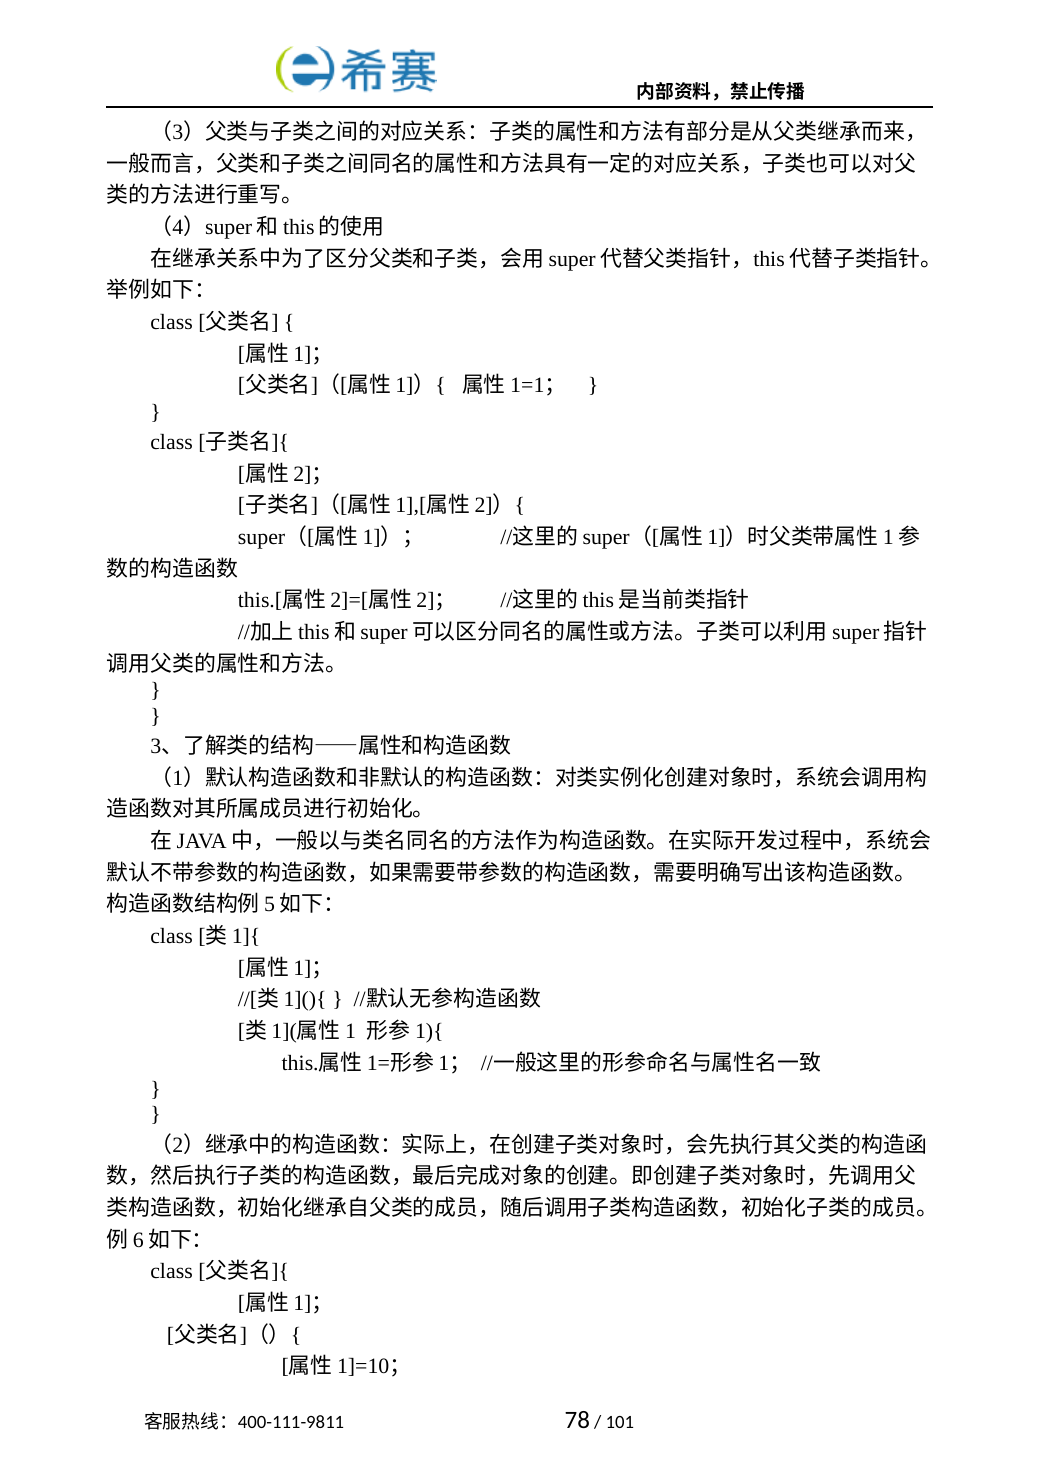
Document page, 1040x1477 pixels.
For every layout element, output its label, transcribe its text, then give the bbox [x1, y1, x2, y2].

text } [106, 703, 933, 728]
text class [父类名]{ [106, 1253, 933, 1285]
text [父类名]（[属性1]）{ 属性1=1； } [106, 367, 933, 399]
text //[类1](){ } //默认无参构造函数 [106, 981, 933, 1013]
text [子类名]（[属性1],[属性2]）{ [106, 487, 933, 519]
text super（[属性1]）； //这里的super（[属性1]）时父类带属性1参数的构造函数 [106, 519, 933, 582]
text [属性1]=10； [106, 1348, 933, 1380]
text [属性1]； [106, 1285, 933, 1317]
text this.[属性2]=[属性2]； //这里的this是当前类指针 [106, 582, 933, 614]
text [属性1]； [106, 949, 933, 981]
text （2）继承中的构造函数：实际上，在创建子类对象时，会先执行其父类的构造函数，然后执行子类的构造函数，最后完成对象的创建。即创建子类对象时，先调用父类构造函数，初始化继承自父类的成员，随后调用子类构造函数，初始化子类的成员。例6如下： [106, 1127, 933, 1253]
text 在JAVA中，一般以与类名同名的方法作为构造函数。在实际开发过程中，系统会默认不带参数的构造函数，如果需要带参数的构造函数，需要明确写出该构造函数。构造函数结构例5如下： [106, 823, 933, 918]
text 在继承关系中为了区分父类和子类，会用super代替父类指针，this代替子类指针。举例如下： [106, 241, 933, 304]
text （1）默认构造函数和非默认的构造函数：对类实例化创建对象时，系统会调用构造函数对其所属成员进行初始化。 [106, 759, 933, 823]
text （4）super和this的使用 [106, 209, 933, 241]
text } [106, 399, 933, 424]
text [属性1]； [106, 336, 933, 367]
text class [子类名]{ [106, 424, 933, 456]
text class [类1]{ [106, 918, 933, 949]
text } [106, 1076, 933, 1101]
text [属性2]； [106, 456, 933, 487]
text 3、了解类的结构属性和构造函数 [106, 728, 933, 759]
text } [106, 677, 933, 703]
text [父类名]（）{ [106, 1317, 933, 1348]
text （3）父类与子类之间的对应关系：子类的属性和方法有部分是从父类继承而来，一般而言，父类和子类之间同名的属性和方法具有一定的对应关系，子类也可以对父类的方法进行重写。 [106, 114, 933, 209]
text this.属性1=形参1； //一般这里的形参命名与属性名一致 [106, 1044, 933, 1076]
text //加上this和super可以区分同名的属性或方法。子类可以利用super指针调用父类的属性和方法。 [106, 614, 933, 677]
text class [父类名] { [106, 304, 933, 336]
picture [276, 41, 438, 99]
text [类1](属性1 形参1){ [106, 1013, 933, 1044]
text } [106, 1101, 933, 1127]
